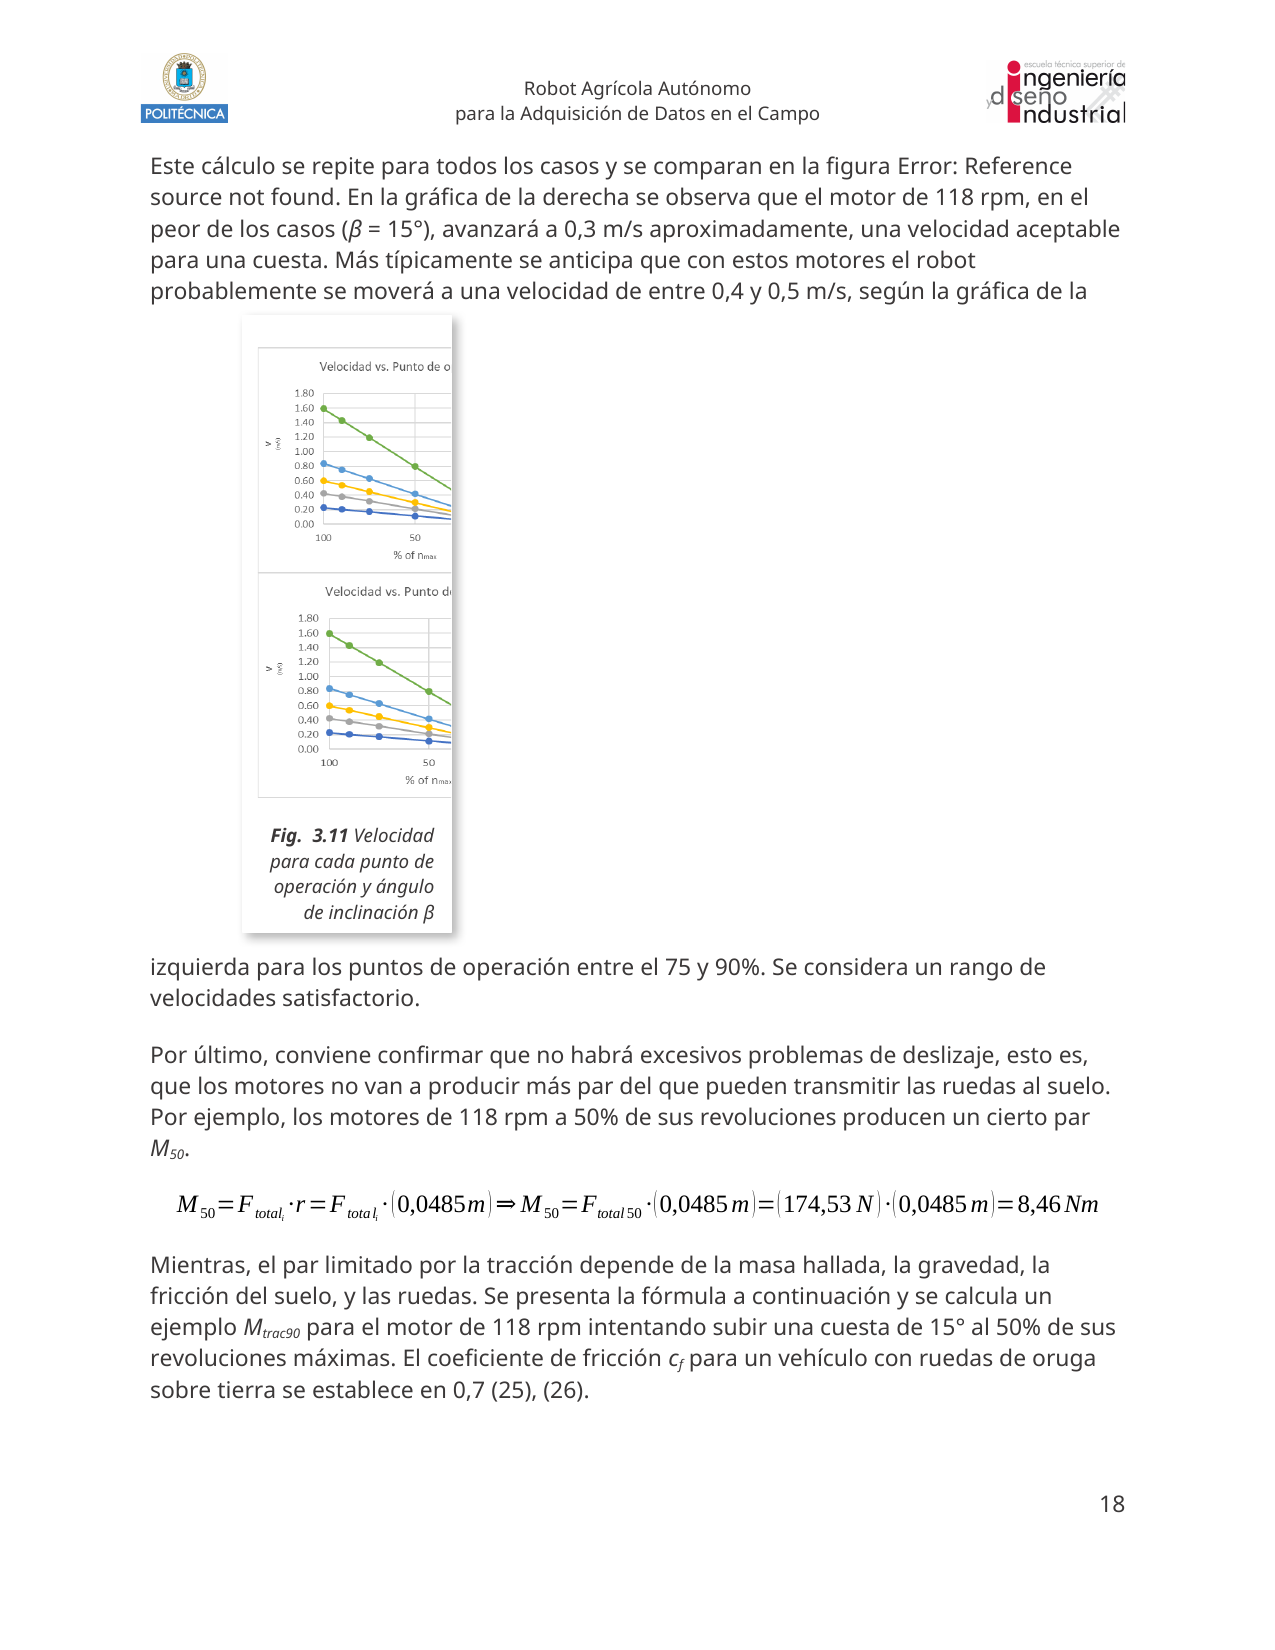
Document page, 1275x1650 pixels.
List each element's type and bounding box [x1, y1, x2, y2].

picture [986, 60, 1125, 123]
picture [140, 53, 228, 123]
picture [257, 347, 452, 798]
